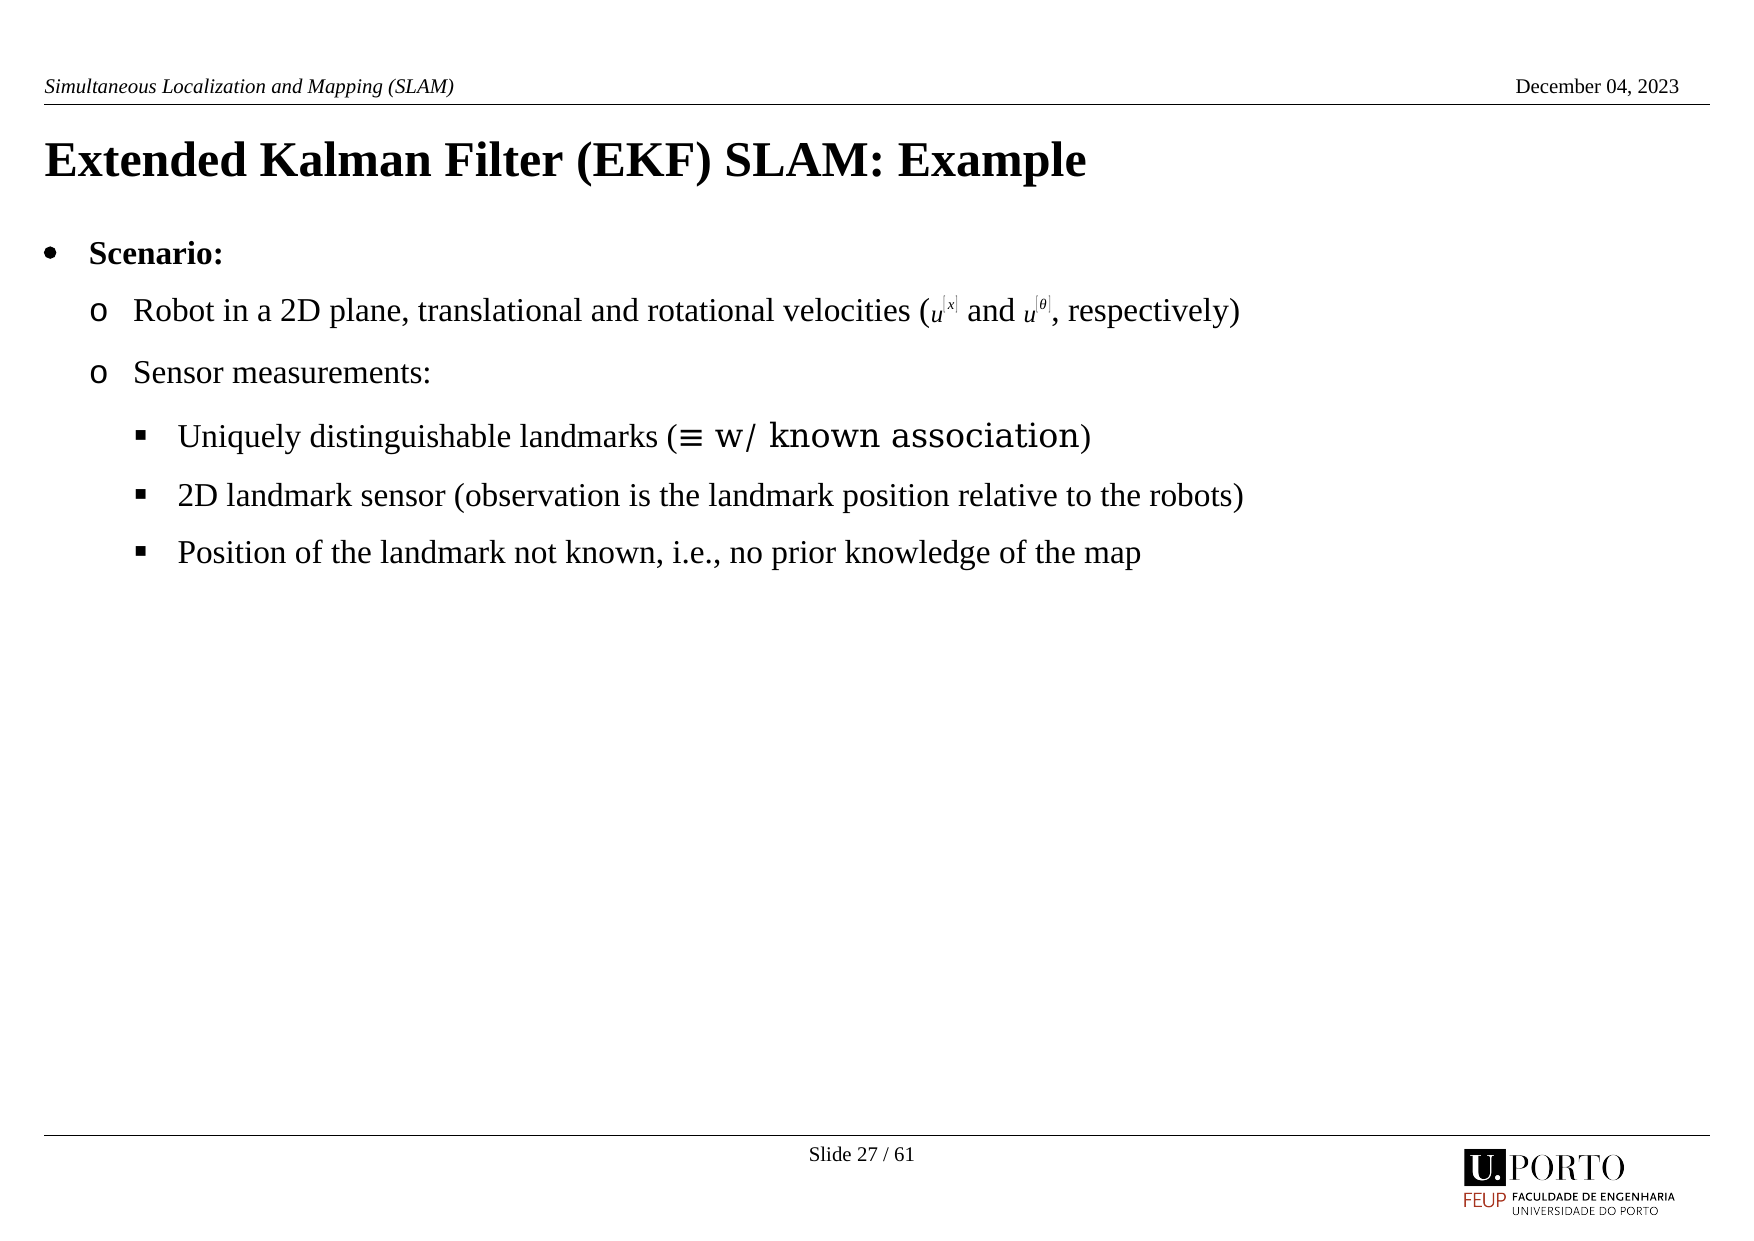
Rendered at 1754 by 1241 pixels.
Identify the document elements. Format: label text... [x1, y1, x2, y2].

list 2D landmark sensor (observation is the landmark position relative to the robots) [133, 475, 1710, 513]
list Sensor measurements: [89, 352, 1710, 394]
list Position of the landmark not known, i.e., no prior knowledge of the map [133, 532, 1710, 571]
picture [1459, 1144, 1680, 1221]
list Robot in a 2D plane, translational and rotational velocities ( and , respectively) [89, 291, 1710, 332]
text Extended Kalman Filter (EKF) SLAM: Example [44, 130, 1710, 188]
list Uniquely distinguishable landmarks (≡ w/ known association) [133, 414, 1710, 455]
list Scenario: [44, 233, 1710, 271]
